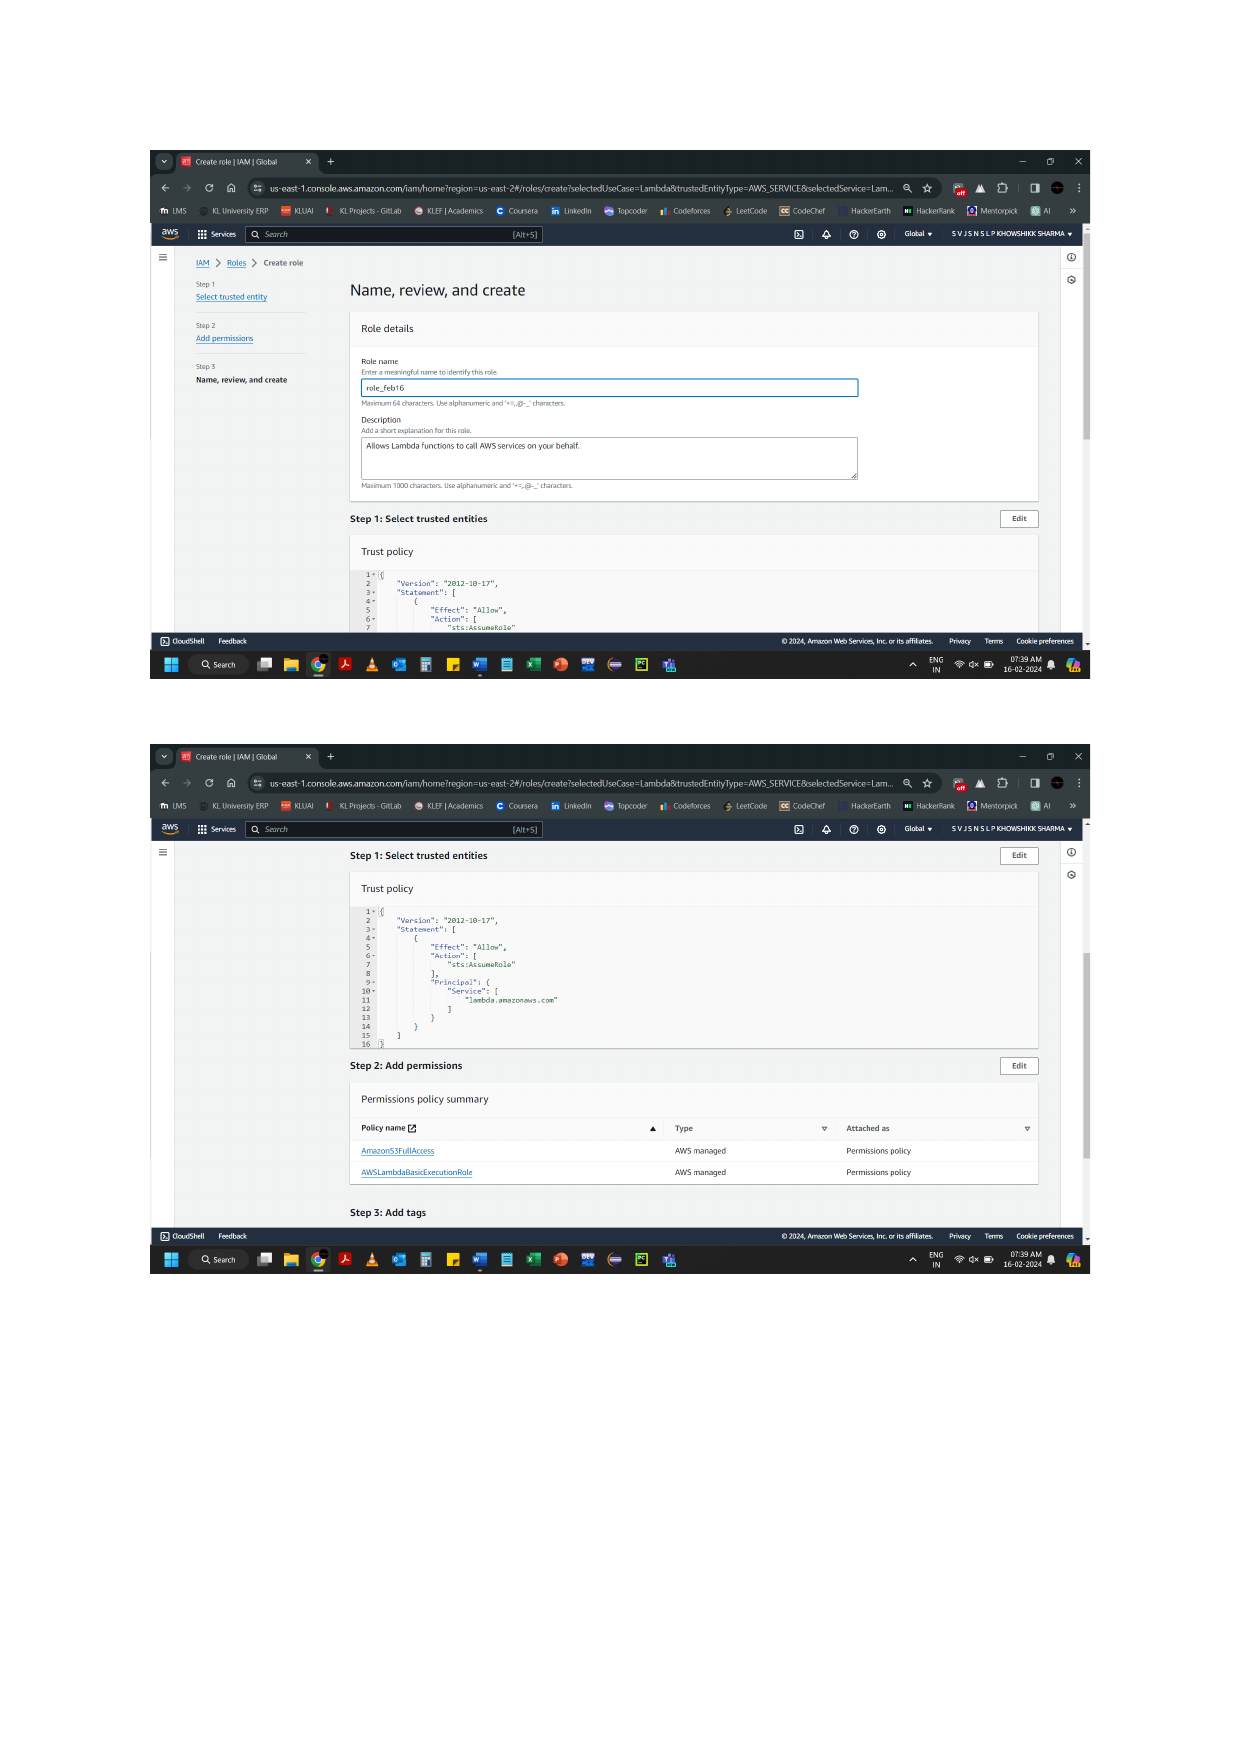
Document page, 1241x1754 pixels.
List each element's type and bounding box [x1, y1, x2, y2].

picture [150, 150, 1091, 679]
picture [150, 744, 1091, 1274]
